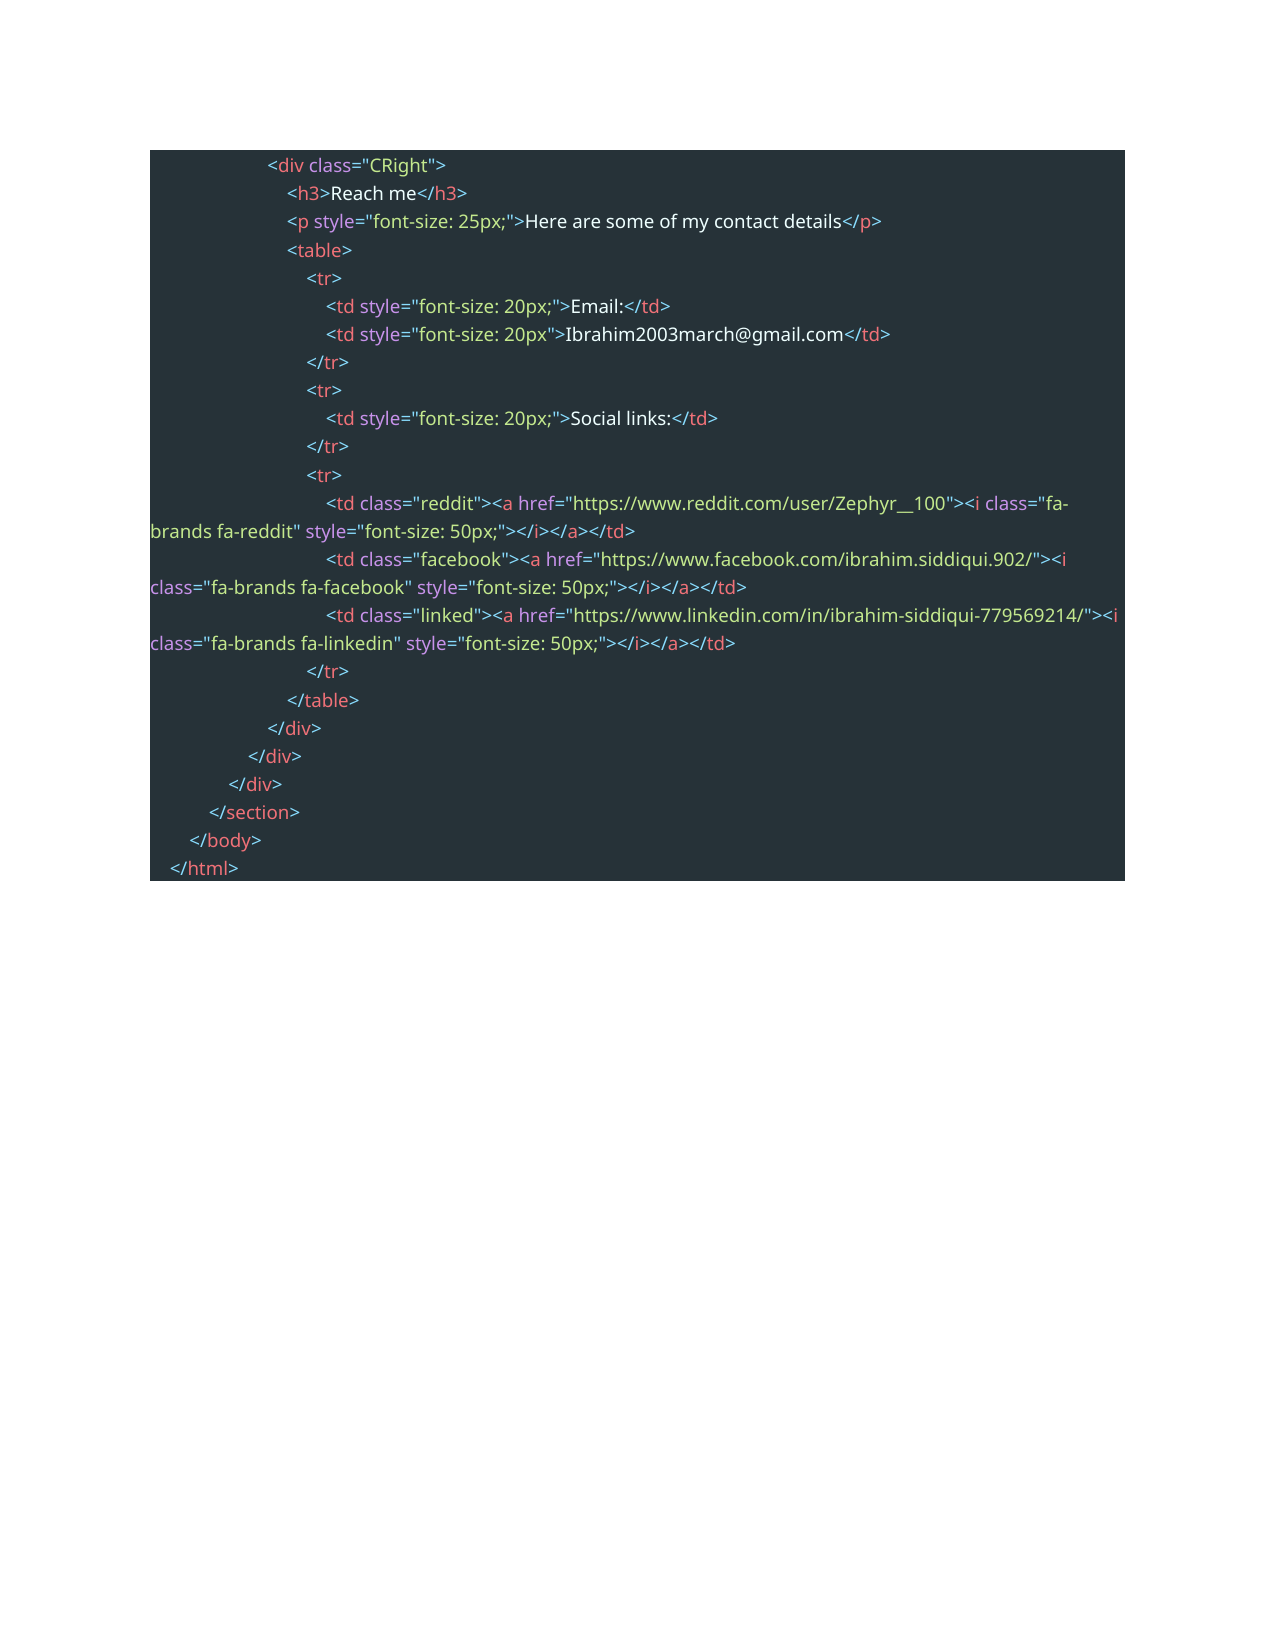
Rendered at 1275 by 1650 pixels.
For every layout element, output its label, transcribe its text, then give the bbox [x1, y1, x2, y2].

text </div> [150, 769, 1125, 797]
text <div class="CRight"> [150, 150, 1125, 178]
text <tr> [150, 375, 1125, 403]
text <td class="linked"><a href="https://www.linkedin.com/in/ibrahim-siddiqui-779569214/"><i class="fa-brands fa-linkedin" style="font-size: 50px;"></i></a></td> [150, 600, 1125, 656]
text <td class="facebook"><a href="https://www.facebook.com/ibrahim.siddiqui.902/"><i class="fa-brands fa-facebook" style="font-size: 50px;"></i></a></td> [150, 544, 1125, 600]
text <p style="font-size: 25px;">Here are some of my contact details</p> [150, 206, 1125, 234]
text </tr> [150, 656, 1125, 684]
text </body> [150, 825, 1125, 853]
text </tr> [150, 347, 1125, 375]
text <h3>Reach me</h3> [150, 178, 1125, 206]
text </table> [150, 684, 1125, 712]
text <td style="font-size: 20px;">Email:</td> [150, 291, 1125, 319]
text <tr> [150, 459, 1125, 487]
text <td class="reddit"><a href="https://www.reddit.com/user/Zephyr__100"><i class="fa-brands fa-reddit" style="font-size: 50px;"></i></a></td> [150, 487, 1125, 544]
text </html> [150, 853, 1125, 881]
text </div> [150, 741, 1125, 769]
text </tr> [150, 431, 1125, 459]
text </section> [150, 797, 1125, 825]
text <td style="font-size: 20px;">Social links:</td> [150, 403, 1125, 431]
text <table> [150, 234, 1125, 262]
text </div> [150, 712, 1125, 741]
text <td style="font-size: 20px">Ibrahim2003march@gmail.com</td> [150, 319, 1125, 347]
text <tr> [150, 262, 1125, 291]
